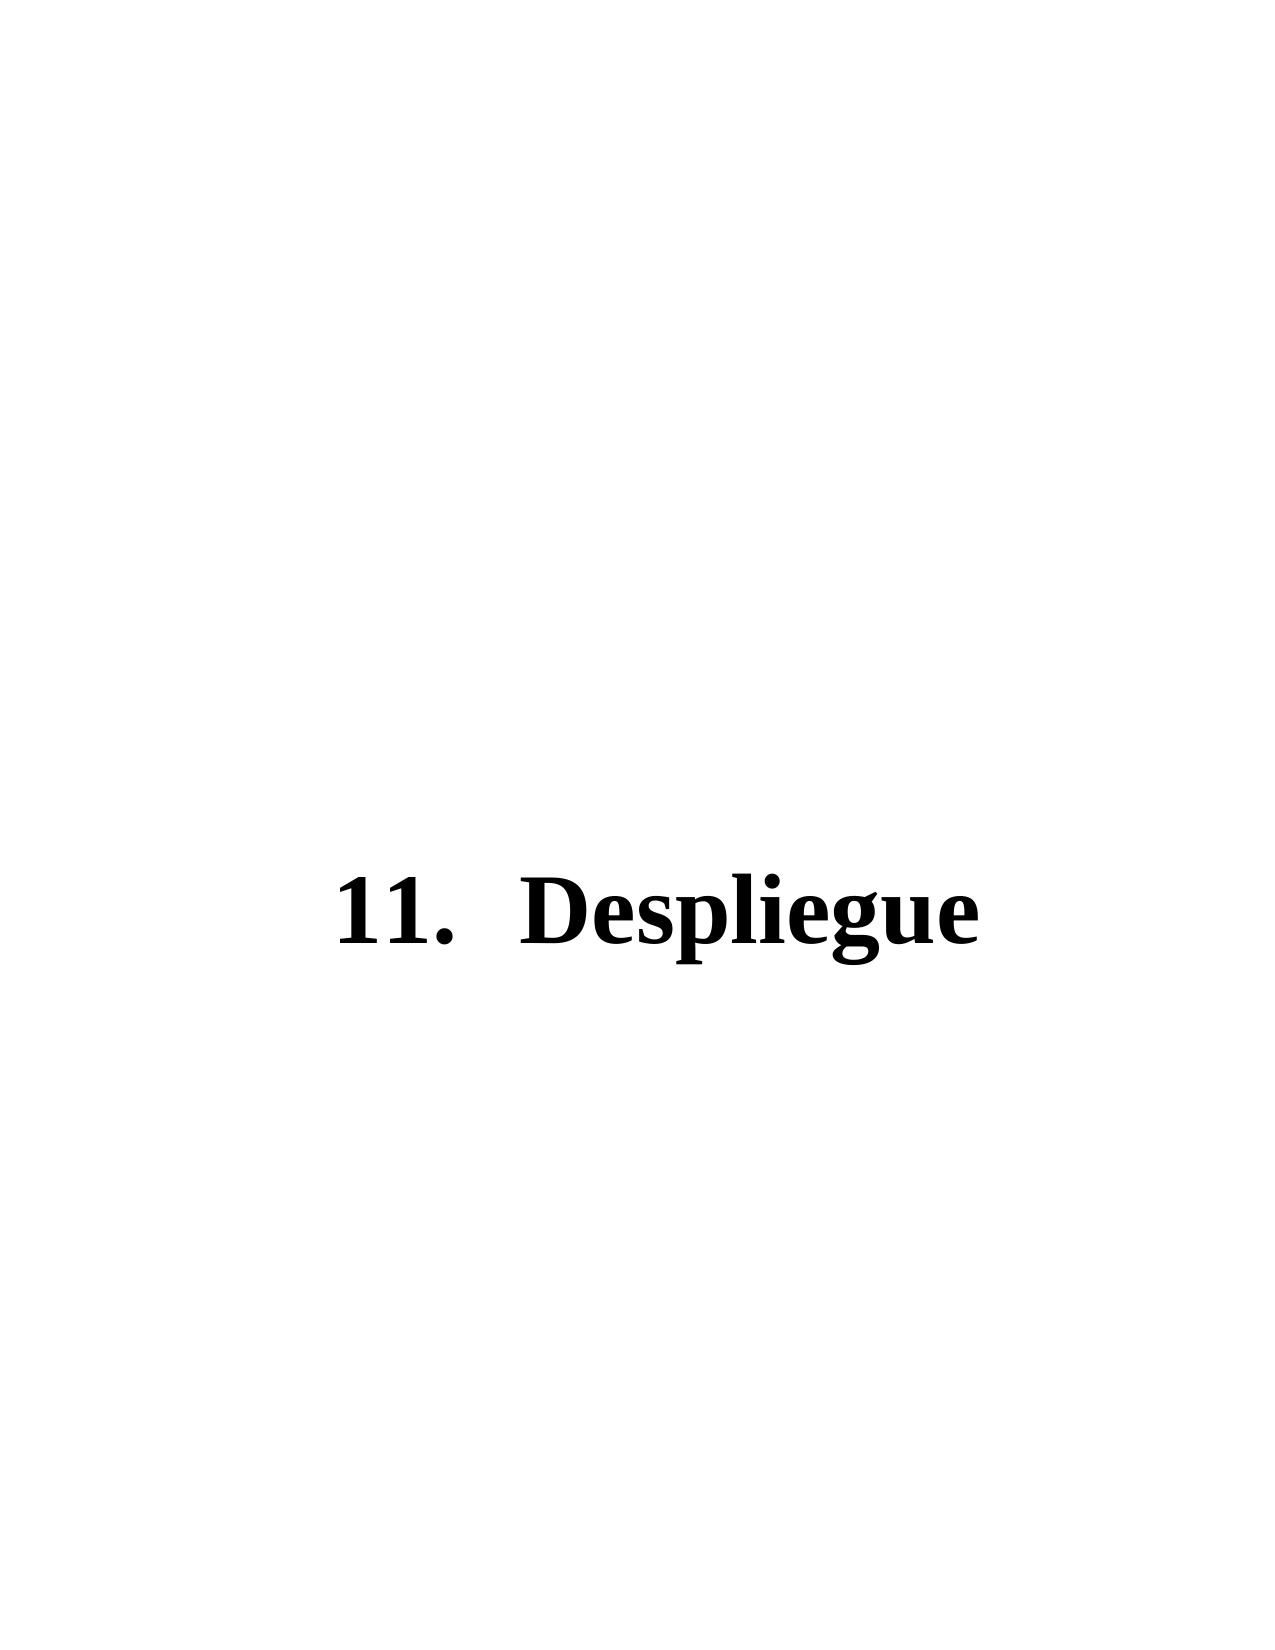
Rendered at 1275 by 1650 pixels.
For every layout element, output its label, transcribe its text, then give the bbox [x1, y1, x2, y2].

subtitle Despliegue [187, 850, 1125, 965]
